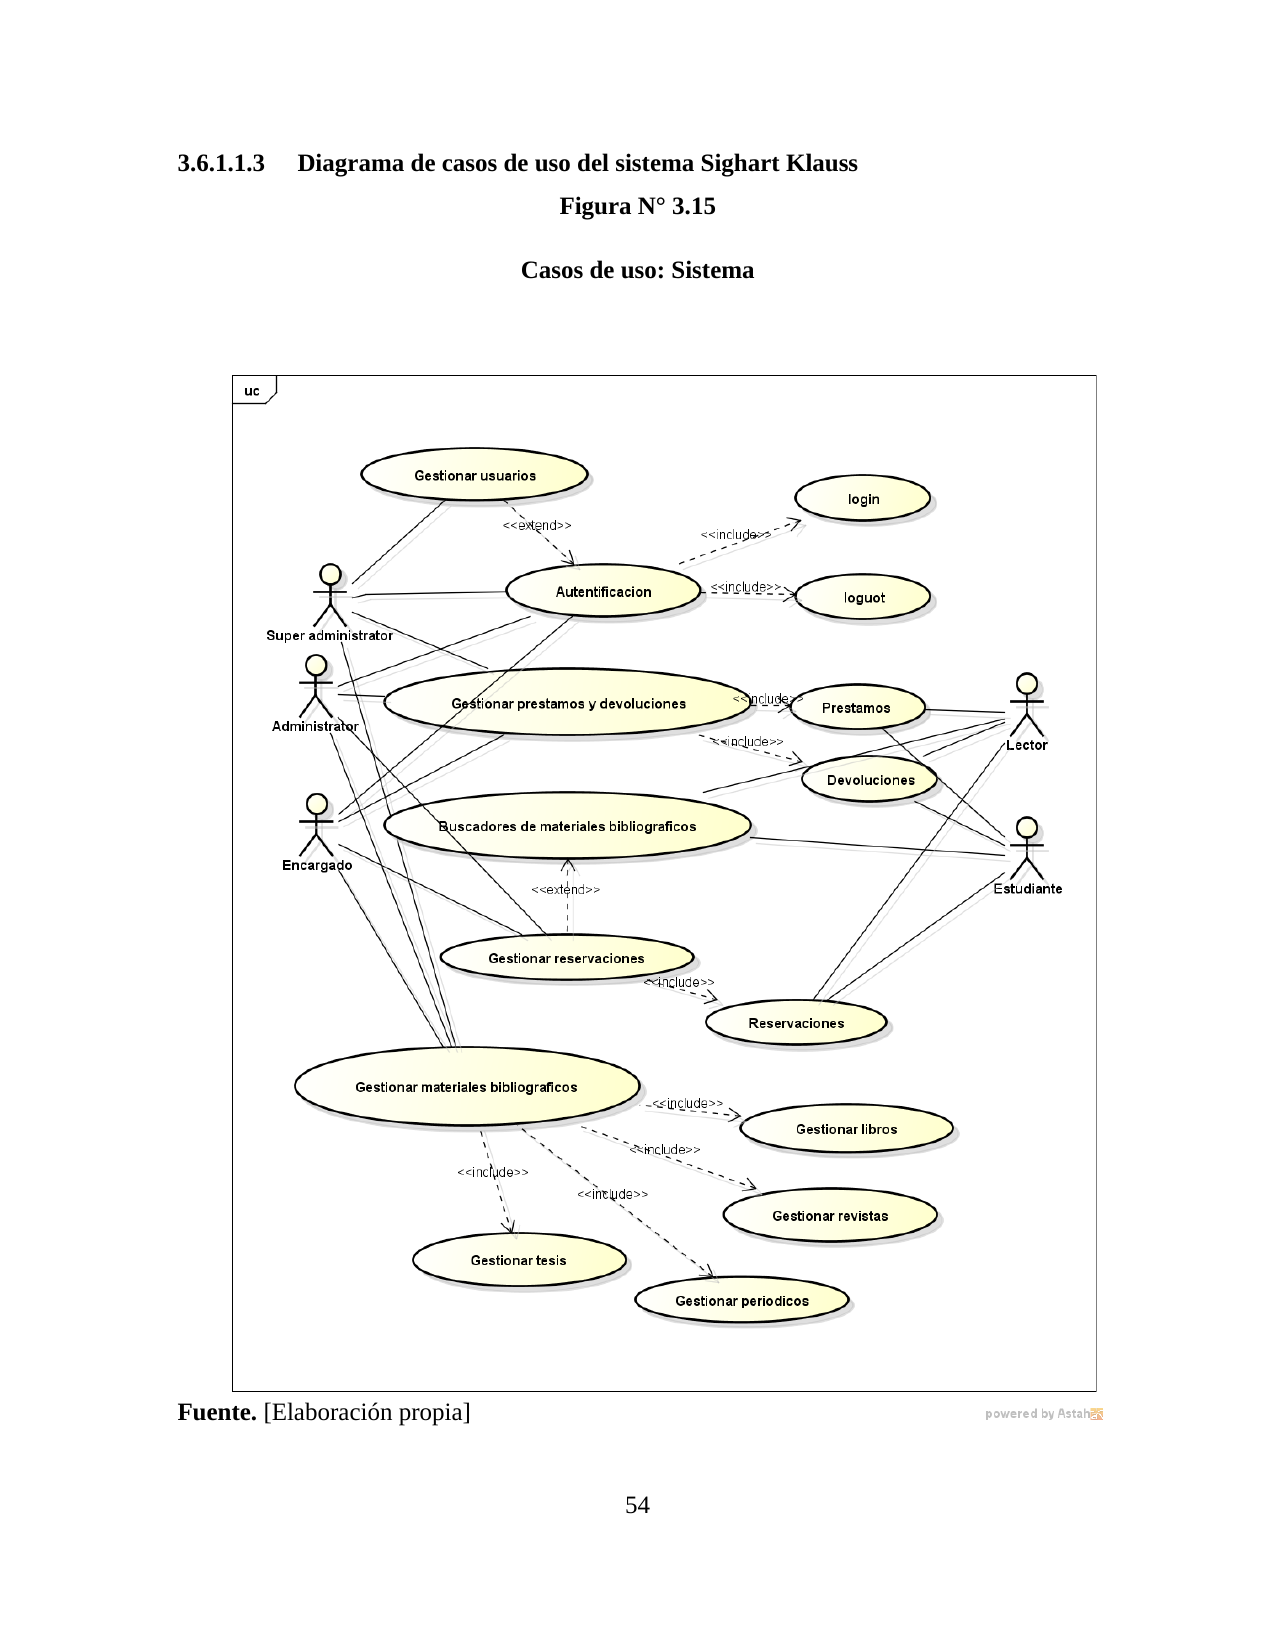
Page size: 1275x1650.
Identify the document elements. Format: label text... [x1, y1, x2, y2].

picture [221, 364, 1107, 1424]
text Figura N° 3.15 [177, 191, 1098, 219]
text Casos de uso: Sistema [177, 255, 1098, 283]
subtitle Diagrama de casos de uso del sistema Sighart Klauss [177, 148, 1098, 176]
text Fuente. [Elaboración propia] [177, 1397, 1098, 1426]
